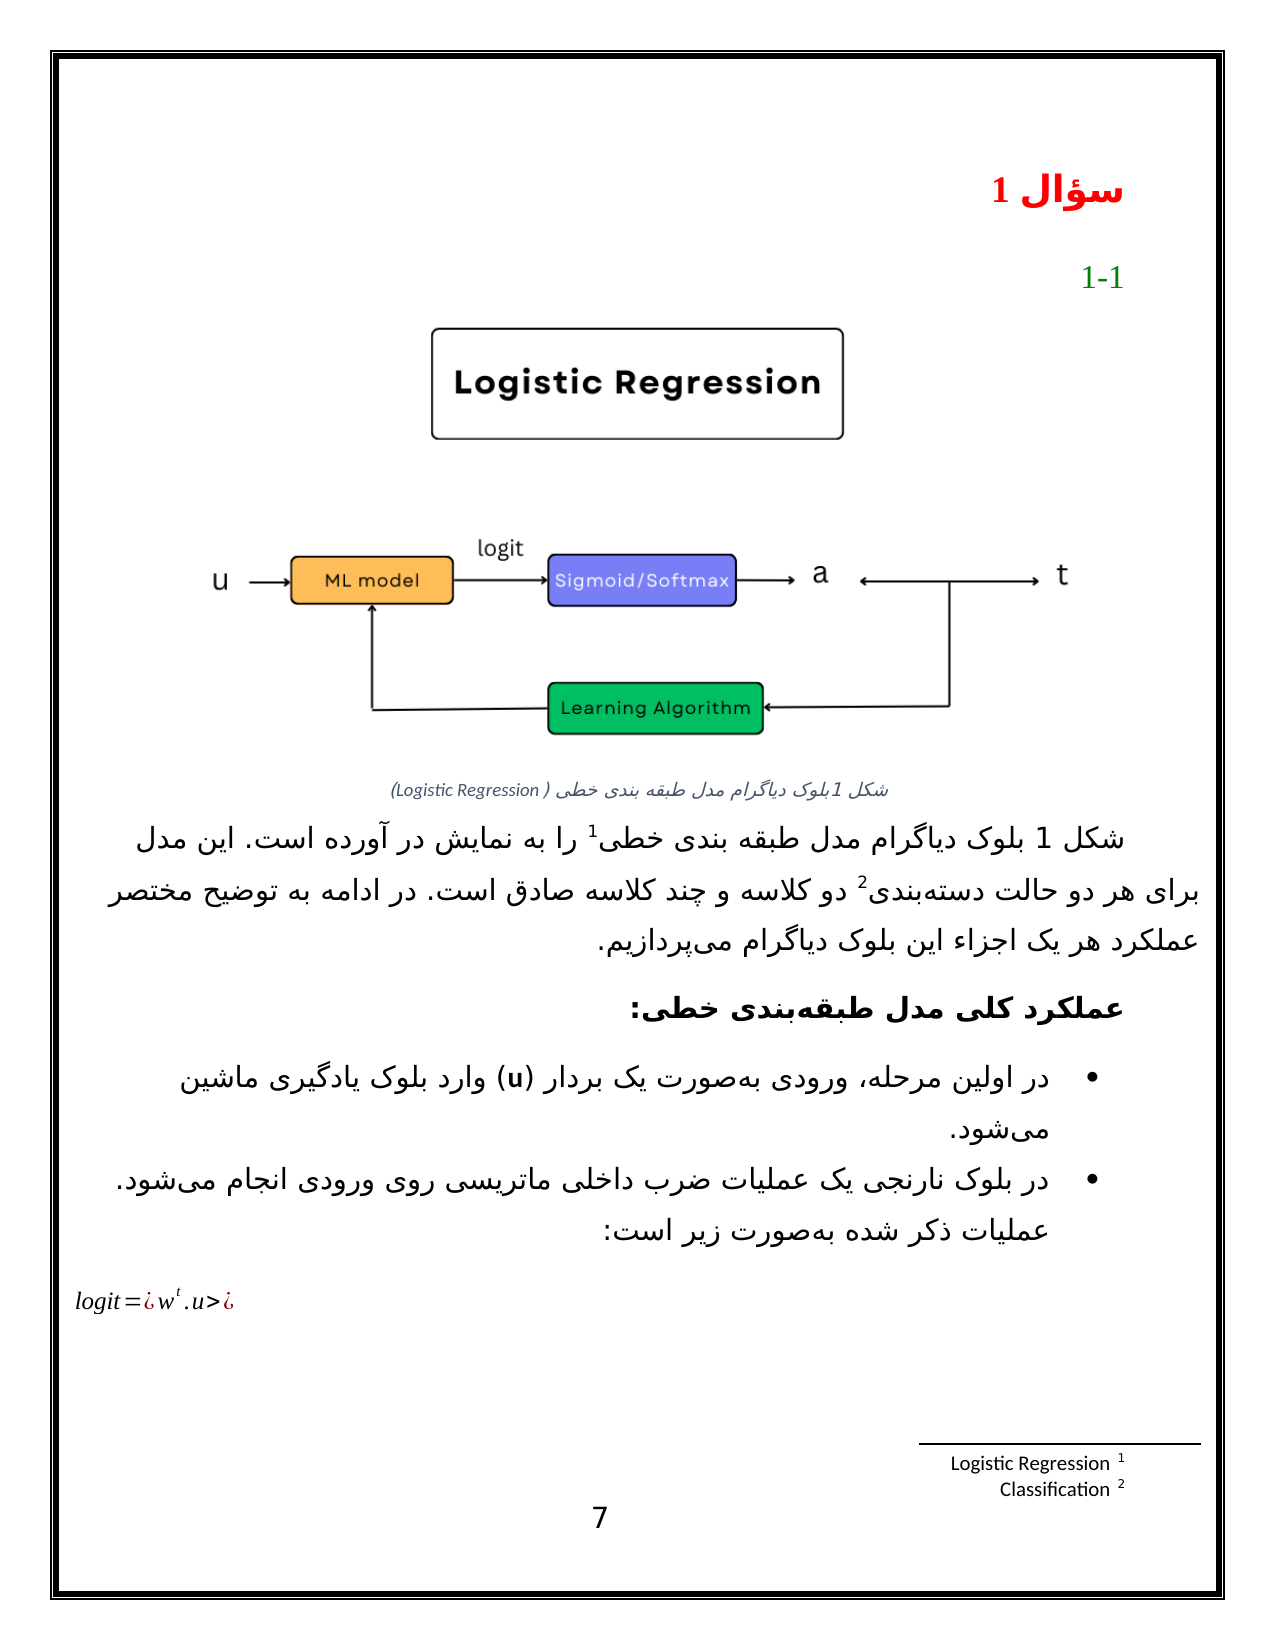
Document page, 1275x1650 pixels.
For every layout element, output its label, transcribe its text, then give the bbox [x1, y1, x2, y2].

picture [112, 327, 1163, 742]
text 1-1 [75, 257, 1200, 296]
text شکل 1بلوک دیاگرام مدل طبقه بندی خطی (Logistic Regression) [75, 778, 1200, 801]
text شکل 1 بلوک دیاگرام مدل طبقه بندی خطی را به نمایش در آورده است. این مدل برای هر دو حالت دسته‌بندی دو کلاسه و چند کلاسه صادق است. در ادامه به توضیح مختصر عملکرد هر یک اجزاء این بلوک دیاگرام می‌پردازیم. [75, 822, 1200, 958]
text عملکرد کلی مدل طبقه‌بندی خطی: [75, 991, 1200, 1025]
text سؤال 1 [75, 168, 1200, 211]
list در بلوک نارنجی یک عملیات ضرب داخلی ماتریسی روی ورودی انجام می‌شود. عملیات ذکر شده به‌صورت زیر است: [75, 1162, 1087, 1247]
list در اولین مرحله، ورودی به‌صورت یک بردار (u) وارد بلوک یادگیری ماشین می‌شود. [75, 1059, 1087, 1146]
